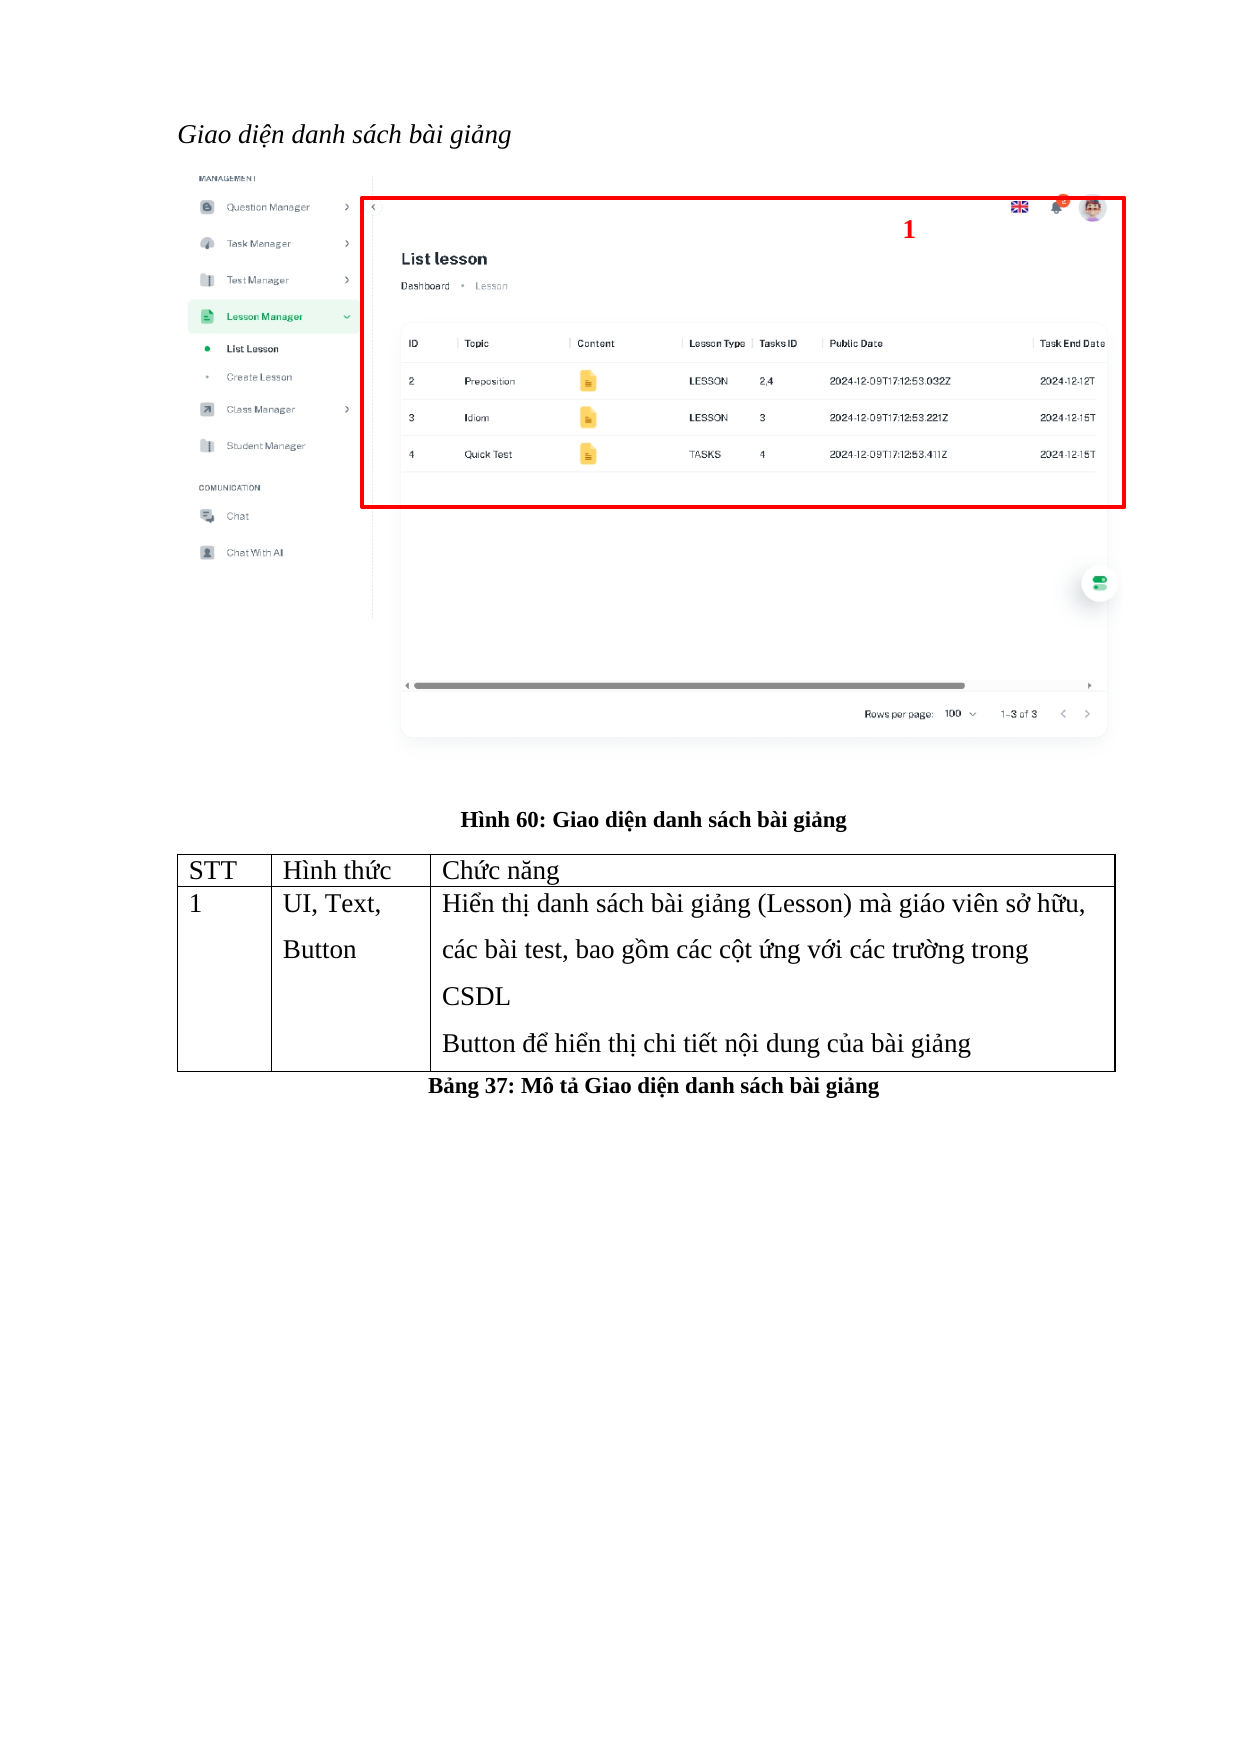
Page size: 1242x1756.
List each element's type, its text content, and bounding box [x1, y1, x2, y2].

text Giao diện danh sách bài giảng [177, 118, 1123, 150]
table_cell 1 [178, 887, 271, 1071]
table_header Chức năng [431, 855, 1114, 886]
picture [177, 176, 1124, 807]
table_header Hình thức [272, 855, 430, 886]
text Bảng 37: Mô tả Giao diện danh sách bài giảng [184, 1072, 1123, 1098]
table_cell UI, Text, Button [272, 887, 430, 1071]
table_header STT [178, 855, 271, 886]
picture [364, 200, 1122, 505]
text Hình 60: Giao diện danh sách bài giảng [184, 807, 1123, 833]
table_cell Hiển thị danh sách bài giảng (Lesson) mà giáo viên sở hữu, các bài test, bao gồm các cột ứng với các trường trong CSDL Button để hiển thị chi tiết nội dung của bài giảng [431, 887, 1114, 1071]
